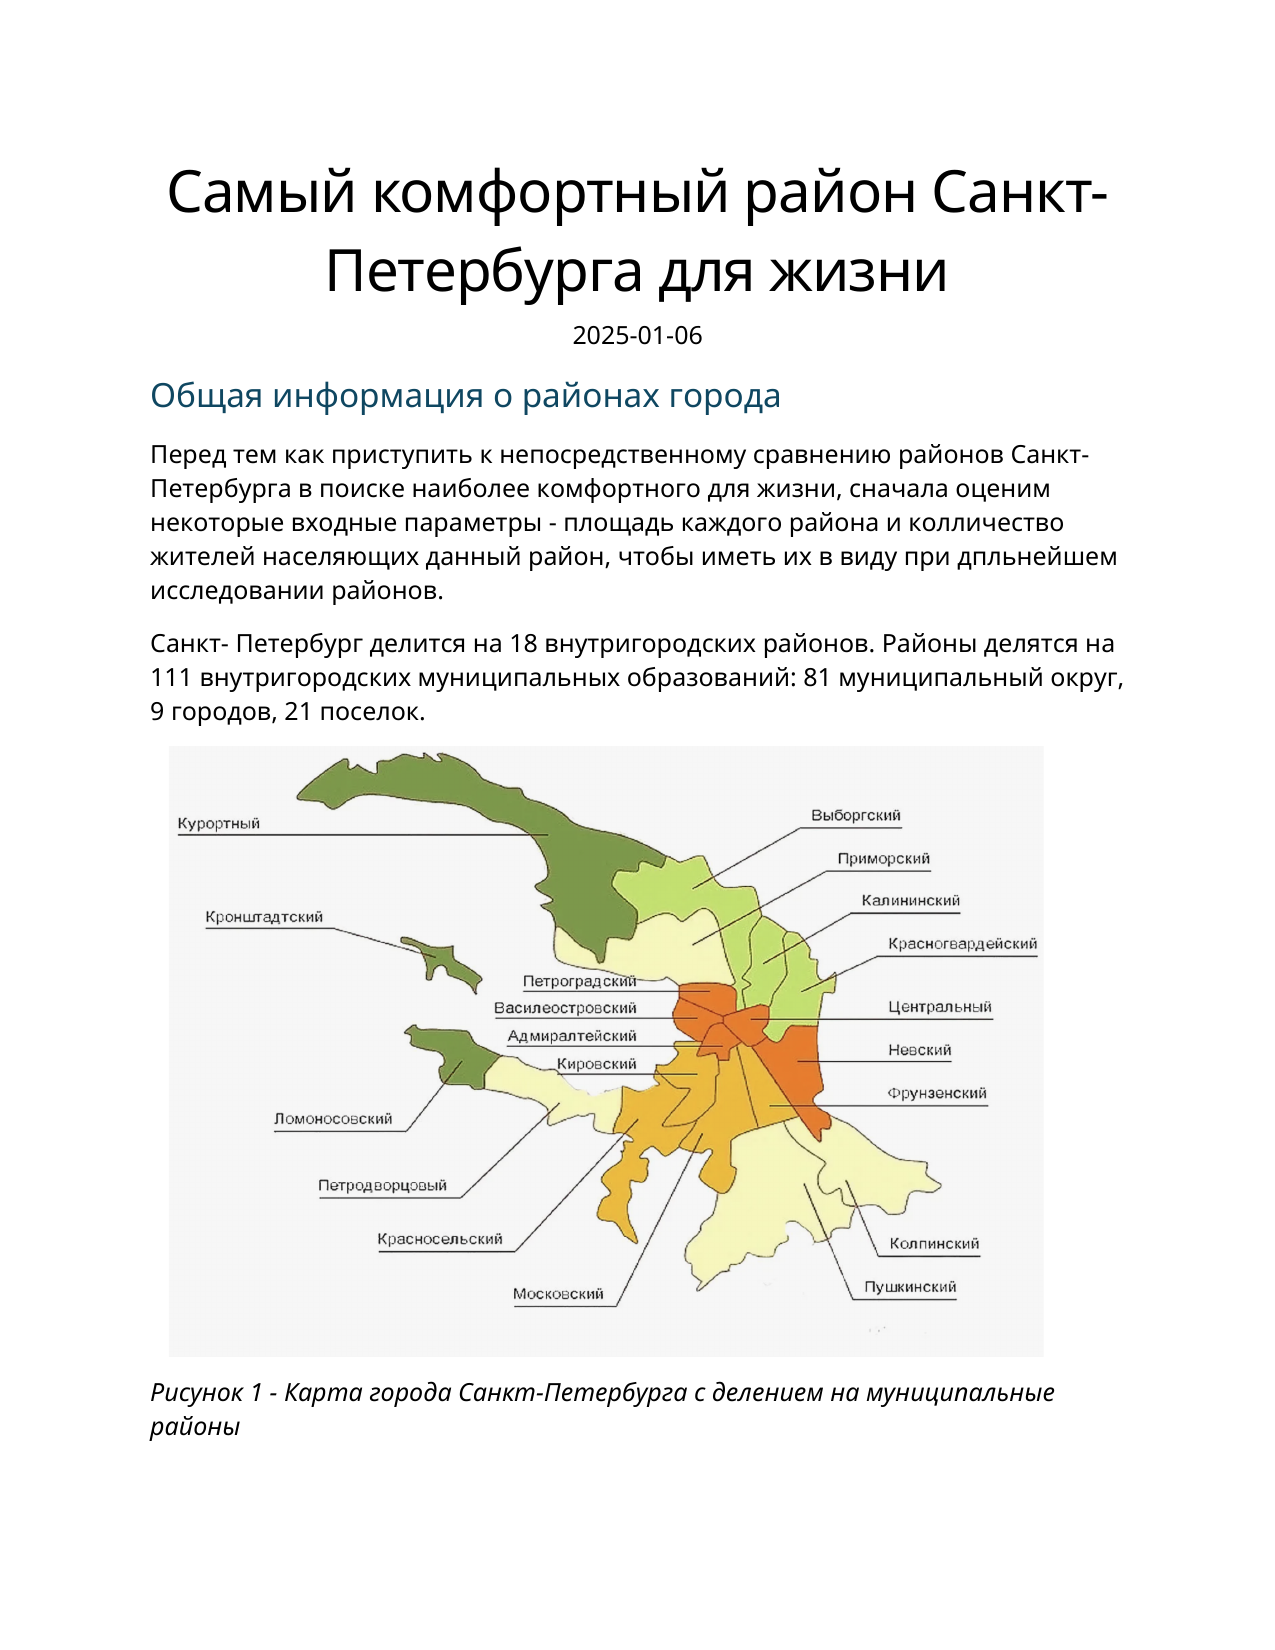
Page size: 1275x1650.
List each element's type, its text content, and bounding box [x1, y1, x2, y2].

subtitle Общая информация о районах города [150, 372, 1125, 418]
text Рисунок 1 - Карта города Санкт-Петербурга с делением на муниципальные районы [150, 1375, 1125, 1443]
text Санкт- Петербург делится на 18 внутригородских районов. Районы делятся на 111 внутригородских муниципальных образований: 81 муниципальный округ, 9 городов, 21 поселок. [150, 625, 1125, 728]
text 2025-01-06 [150, 317, 1125, 351]
picture [168, 746, 1044, 1357]
text Перед тем как приступить к непосредственному сравнению районов Санкт-Петербурга в поиске наиболее комфортного для жизни, сначала оценим некоторые входные параметры - площадь каждого района и колличество жителей населяющих данный район, чтобы иметь их в виду при дпльнейшем исследовании районов. [150, 436, 1125, 607]
title Самый комфортный район Санкт-Петербурга для жизни [150, 150, 1125, 309]
